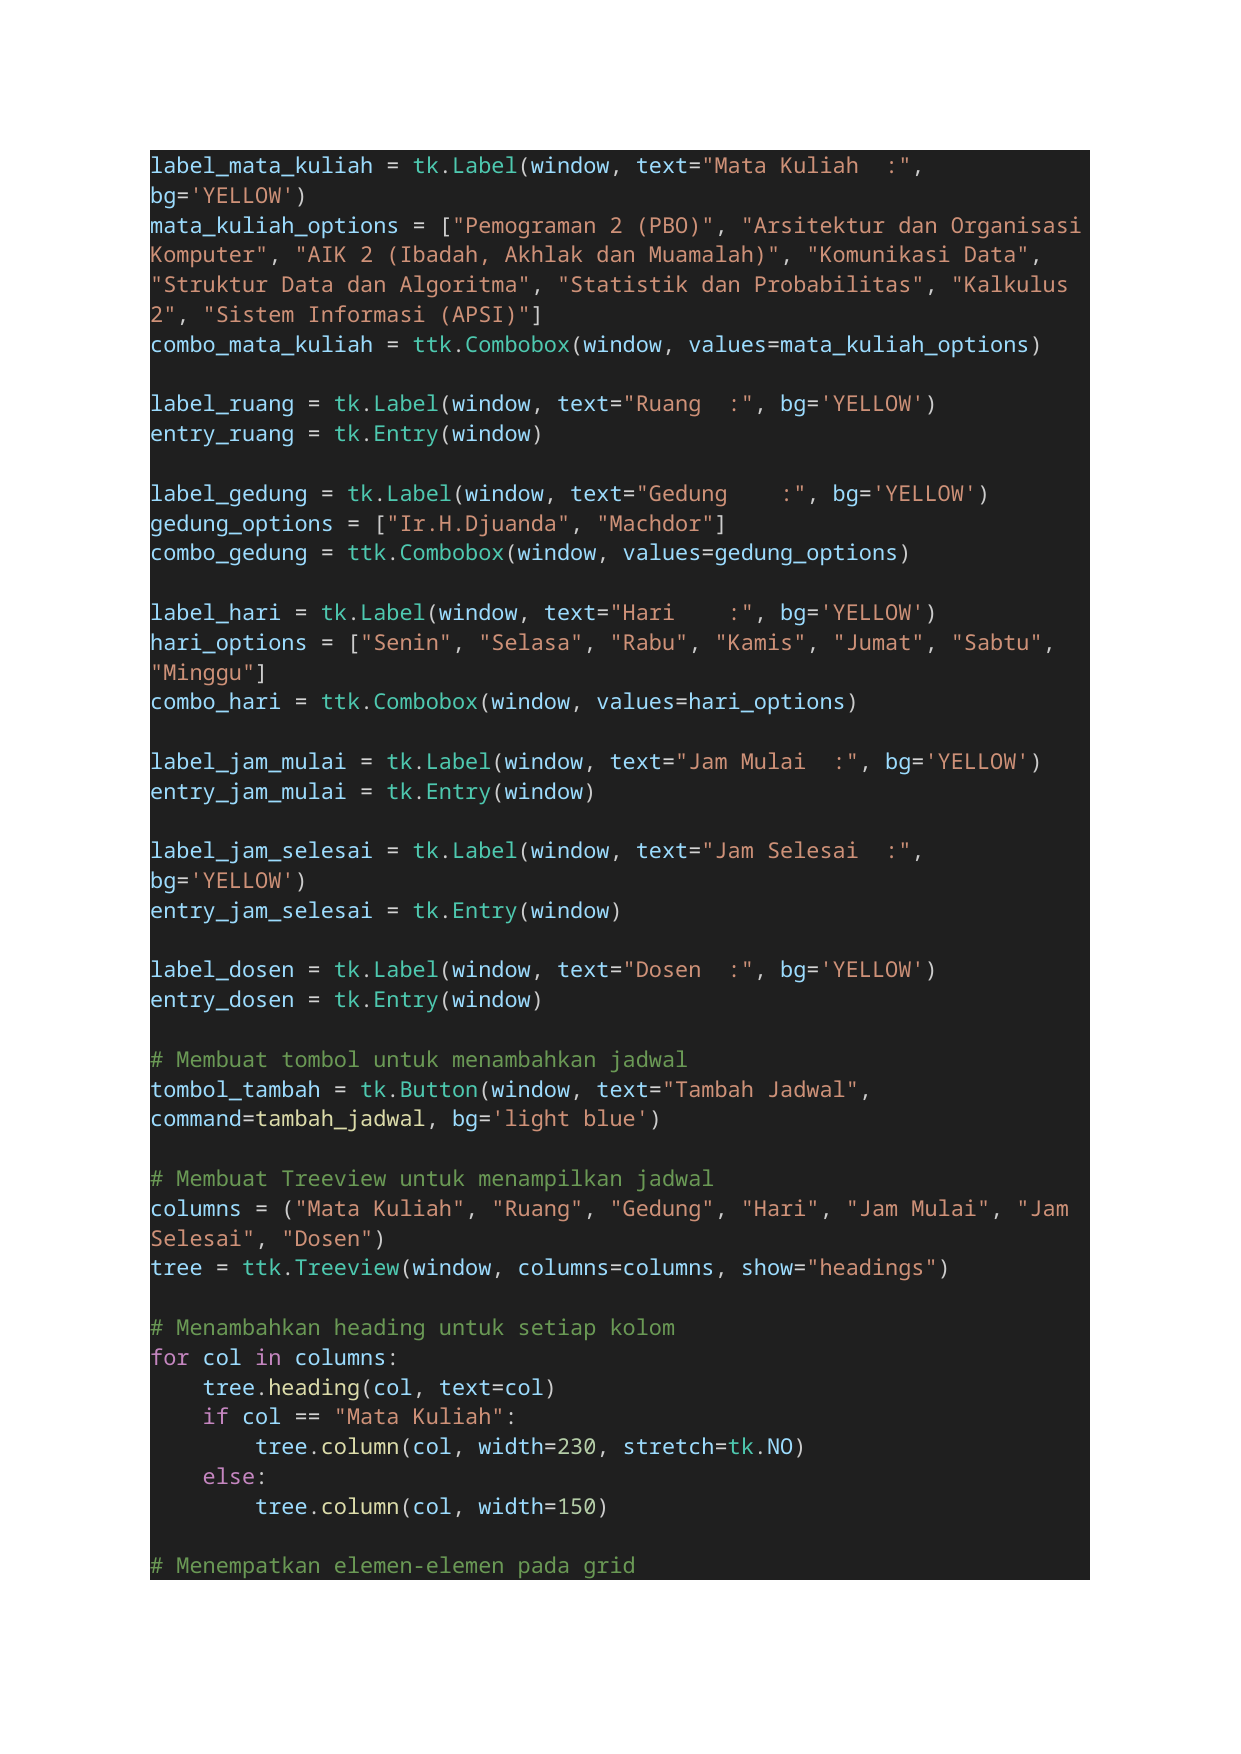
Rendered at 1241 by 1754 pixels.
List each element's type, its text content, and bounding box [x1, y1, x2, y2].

text combo_mata_kuliah = ttk.Combobox(window, values=mata_kuliah_options) [150, 329, 1090, 358]
text label_dosen = tk.Label(window, text="Dosen :", bg='YELLOW') [150, 954, 1090, 984]
text combo_gedung = ttk.Combobox(window, values=gedung_options) [150, 537, 1090, 567]
text tombol_tambah = tk.Button(window, text="Tambah Jadwal", command=tambah_jadwal, bg='light blue') [150, 1073, 1090, 1133]
text if col == "Mata Kuliah": [150, 1401, 1090, 1431]
text entry_jam_mulai = tk.Entry(window) [150, 776, 1090, 805]
text # Membuat Treeview untuk menampilkan jadwal [150, 1163, 1090, 1193]
text label_jam_mulai = tk.Label(window, text="Jam Mulai :", bg='YELLOW') [150, 746, 1090, 776]
text hari_options = ["Senin", "Selasa", "Rabu", "Kamis", "Jumat", "Sabtu", "Minggu"] [150, 627, 1090, 686]
text # Menambahkan heading untuk setiap kolom [150, 1312, 1090, 1342]
text entry_dosen = tk.Entry(window) [150, 984, 1090, 1014]
text # Membuat tombol untuk menambahkan jadwal [150, 1044, 1090, 1073]
text label_gedung = tk.Label(window, text="Gedung :", bg='YELLOW') [150, 478, 1090, 507]
text for col in columns: [150, 1342, 1090, 1371]
text mata_kuliah_options = ["Pemograman 2 (PBO)", "Arsitektur dan Organisasi Komputer", "AIK 2 (Ibadah, Akhlak dan Muamalah)", "Komunikasi Data", "Struktur Data dan Algoritma", "Statistik dan Probabilitas", "Kalkulus 2", "Sistem Informasi (APSI)"] [150, 209, 1090, 329]
text columns = ("Mata Kuliah", "Ruang", "Gedung", "Hari", "Jam Mulai", "Jam Selesai", "Dosen") [150, 1193, 1090, 1252]
text combo_hari = ttk.Combobox(window, values=hari_options) [150, 686, 1090, 716]
text label_ruang = tk.Label(window, text="Ruang :", bg='YELLOW') [150, 388, 1090, 418]
text label_jam_selesai = tk.Label(window, text="Jam Selesai :", bg='YELLOW') [150, 835, 1090, 895]
text tree.column(col, width=150) [150, 1491, 1090, 1520]
text gedung_options = ["Ir.H.Djuanda", "Machdor"] [150, 507, 1090, 537]
text else: [150, 1461, 1090, 1491]
text tree = ttk.Treeview(window, columns=columns, show="headings") [150, 1252, 1090, 1282]
text label_hari = tk.Label(window, text="Hari :", bg='YELLOW') [150, 597, 1090, 627]
text # Menempatkan elemen-elemen pada grid [150, 1550, 1090, 1580]
text label_mata_kuliah = tk.Label(window, text="Mata Kuliah :", bg='YELLOW') [150, 150, 1090, 209]
text tree.column(col, width=230, stretch=tk.NO) [150, 1431, 1090, 1461]
text entry_ruang = tk.Entry(window) [150, 418, 1090, 448]
text tree.heading(col, text=col) [150, 1371, 1090, 1401]
text entry_jam_selesai = tk.Entry(window) [150, 895, 1090, 924]
